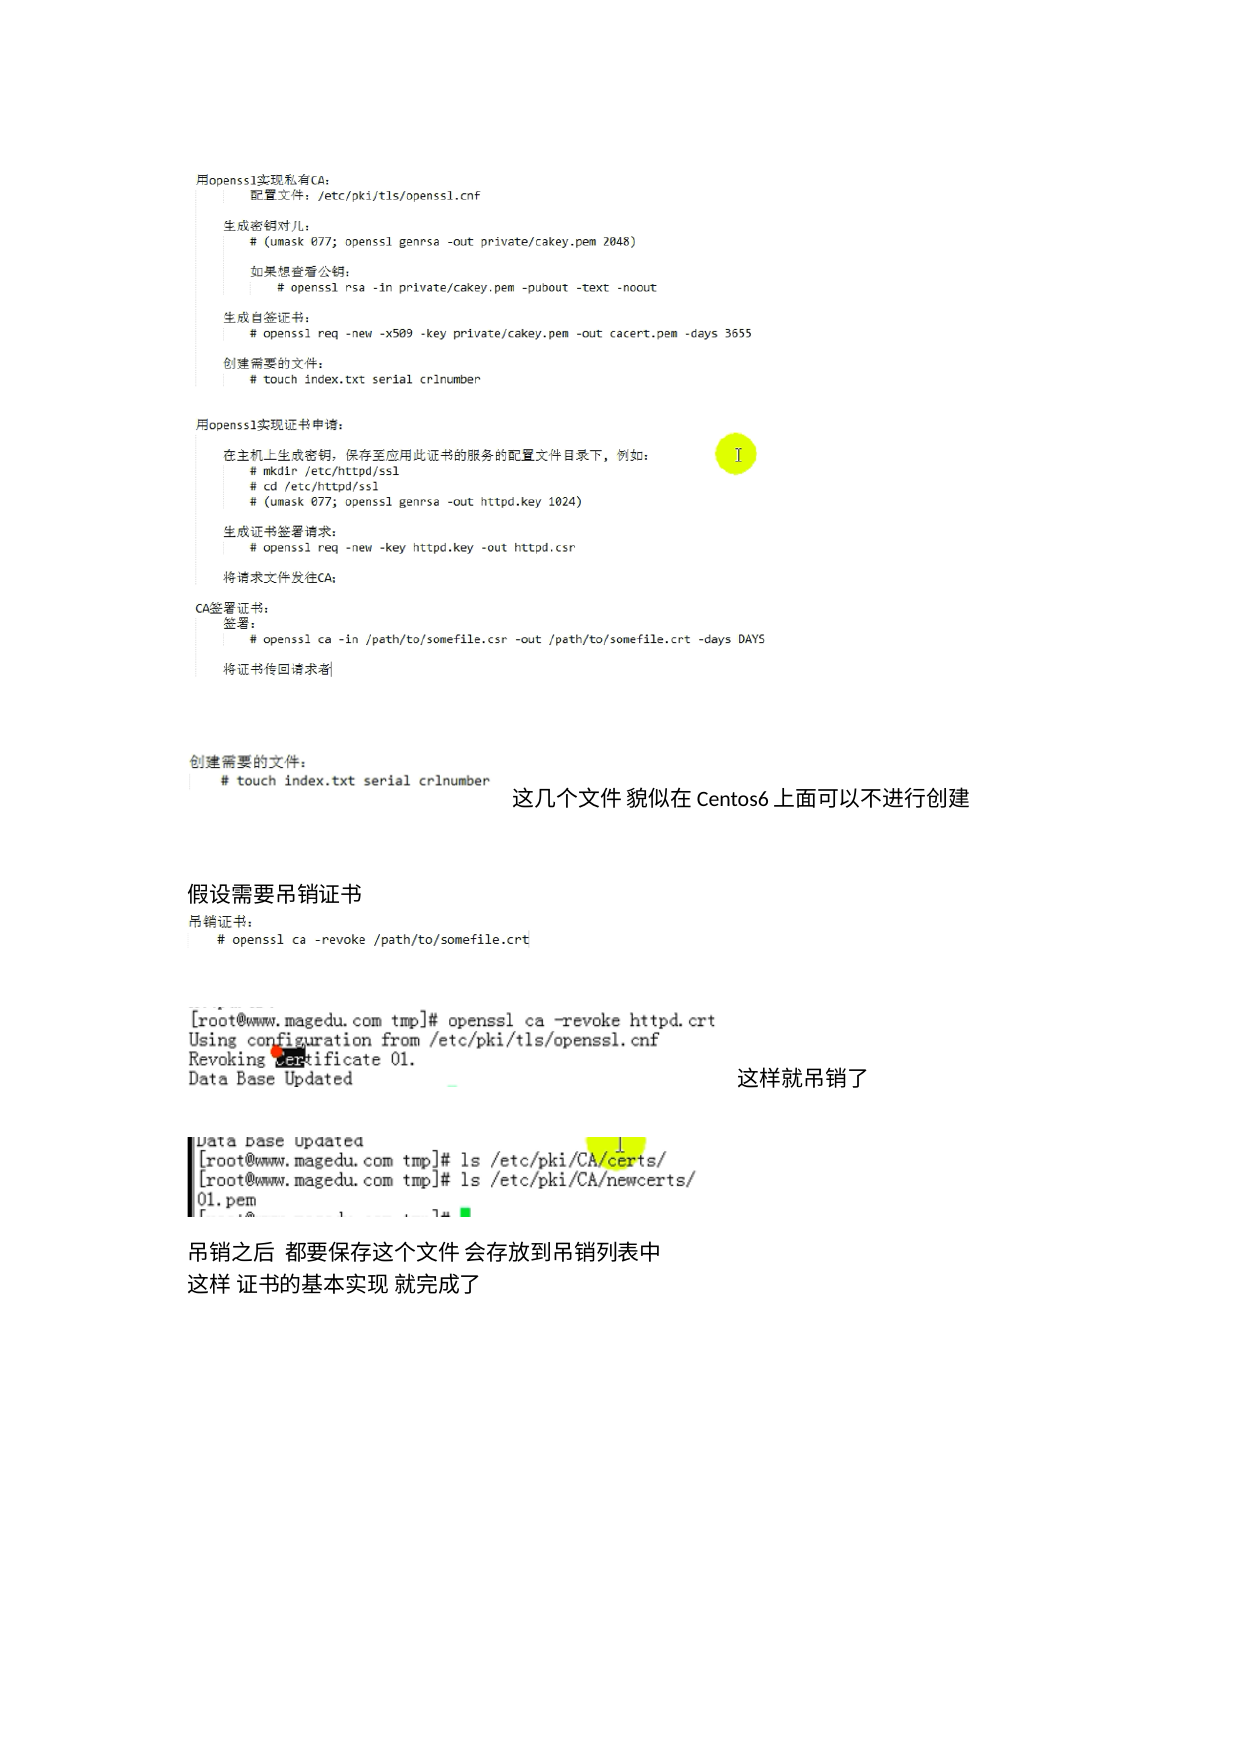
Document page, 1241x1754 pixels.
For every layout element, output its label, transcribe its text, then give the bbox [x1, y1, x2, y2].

picture [187, 162, 779, 692]
picture [187, 747, 513, 807]
picture [187, 909, 534, 961]
picture [187, 1137, 737, 1217]
text 假设需要吊销证书 [187, 877, 1053, 909]
picture [187, 1007, 733, 1087]
text 这几个文件 貌似在Centos6上面可以不进行创建 [187, 747, 1053, 844]
text 吊销之后 都要保存这个文件 会存放到吊销列表中 [187, 1234, 1053, 1267]
text 这样 证书的基本实现 就完成了 [187, 1267, 1053, 1299]
